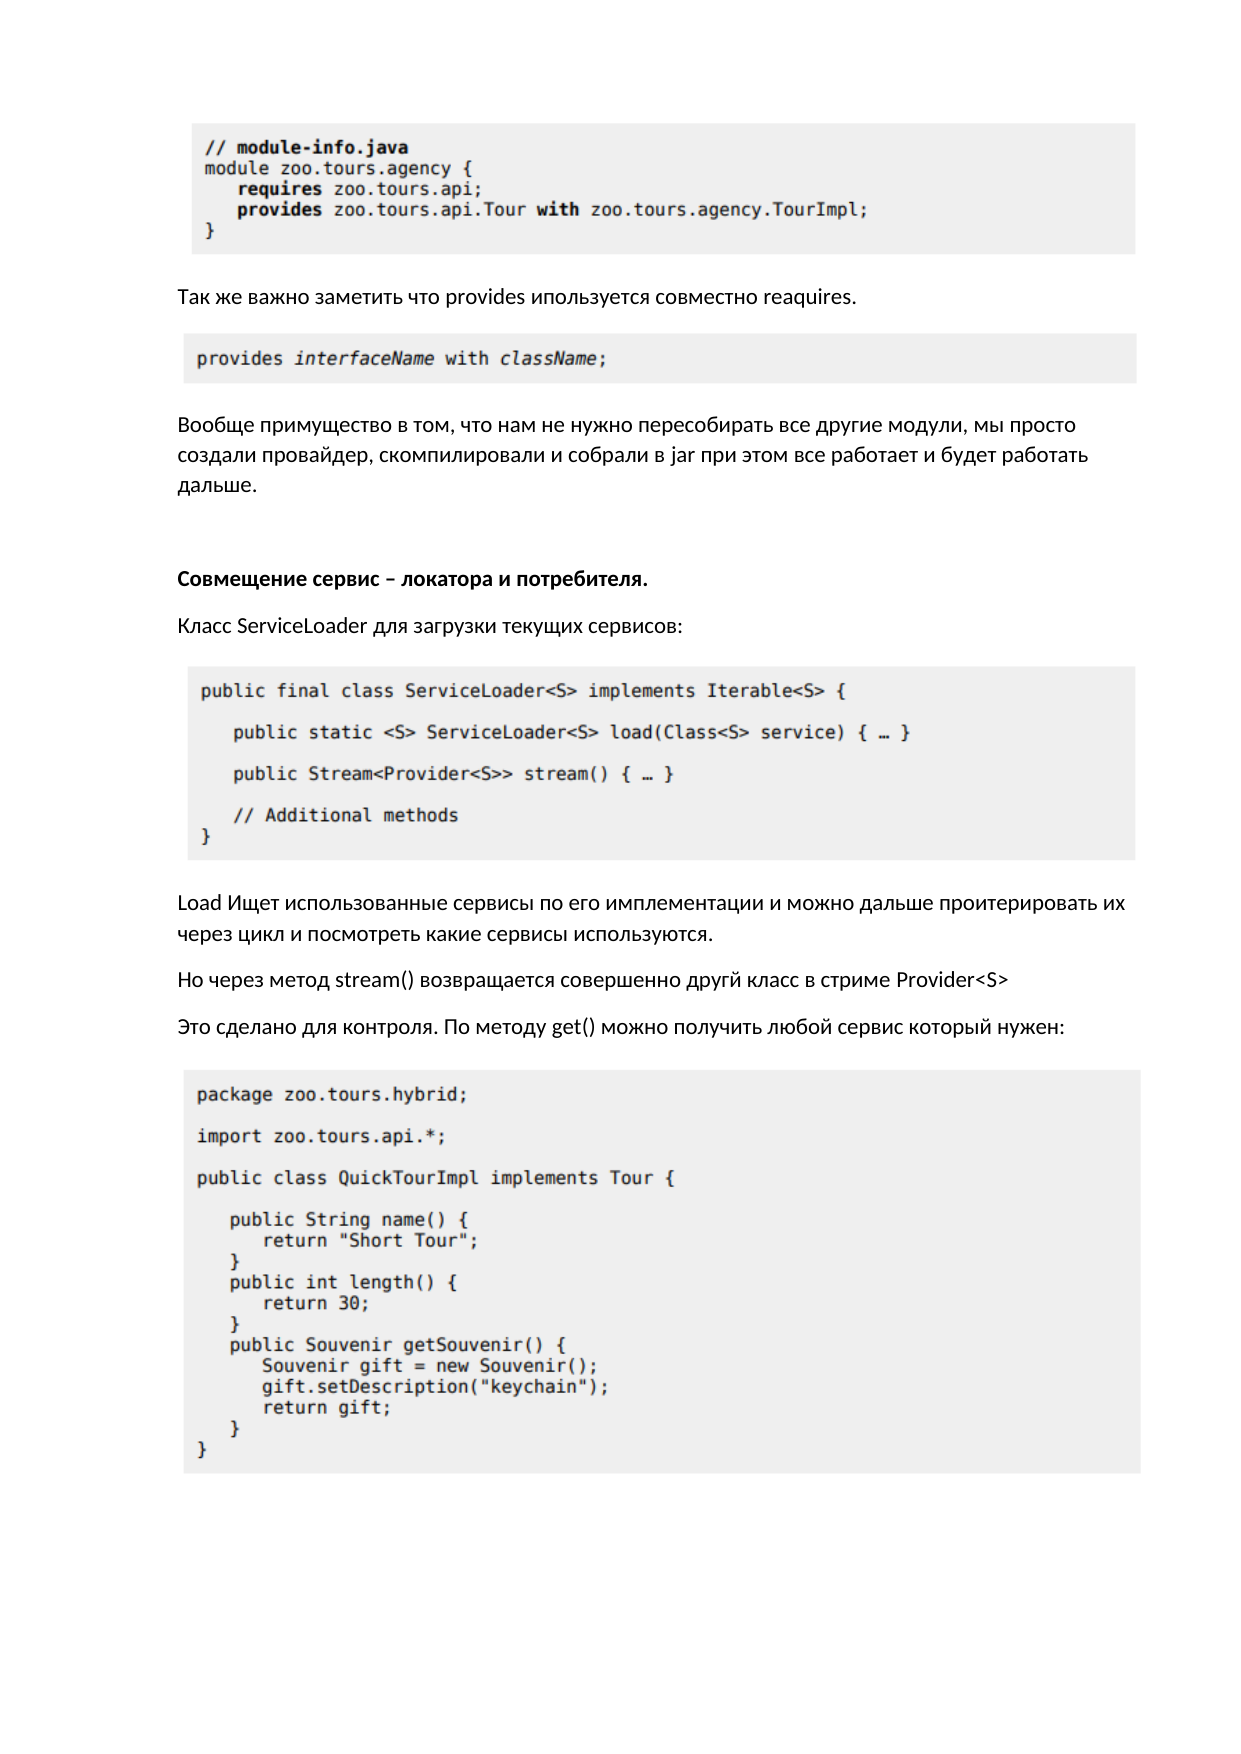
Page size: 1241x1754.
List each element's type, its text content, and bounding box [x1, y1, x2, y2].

picture [177, 118, 1152, 264]
text Совмещение сервис – локатора и потребителя. [177, 564, 1152, 592]
text Вообще примущество в том, что нам не нужно пересобирать все другие модули, мы просто создали провайдер, скомпилировали и собрали в jar при этом все работает и будет работать дальше. [177, 410, 1152, 498]
text Так же важно заметить что provides ипользуется совместно reaquires. [177, 282, 1152, 310]
text Но через метод stream() возвращается совершенно другй класс в стриме Provider<S> [177, 966, 1152, 993]
text Класс ServiceLoader для загрузки текущих сервисов: [177, 611, 1152, 639]
text Это сделано для контроля. По методу get() можно получить любой сервис который нужен: [177, 1012, 1152, 1040]
picture [177, 328, 1152, 392]
text Load Ищет использованные сервисы по его имплементации и можно дальше проитерировать их через цикл и посмотреть какие сервисы используются. [177, 888, 1152, 947]
picture [177, 657, 1152, 870]
picture [177, 1059, 1152, 1482]
